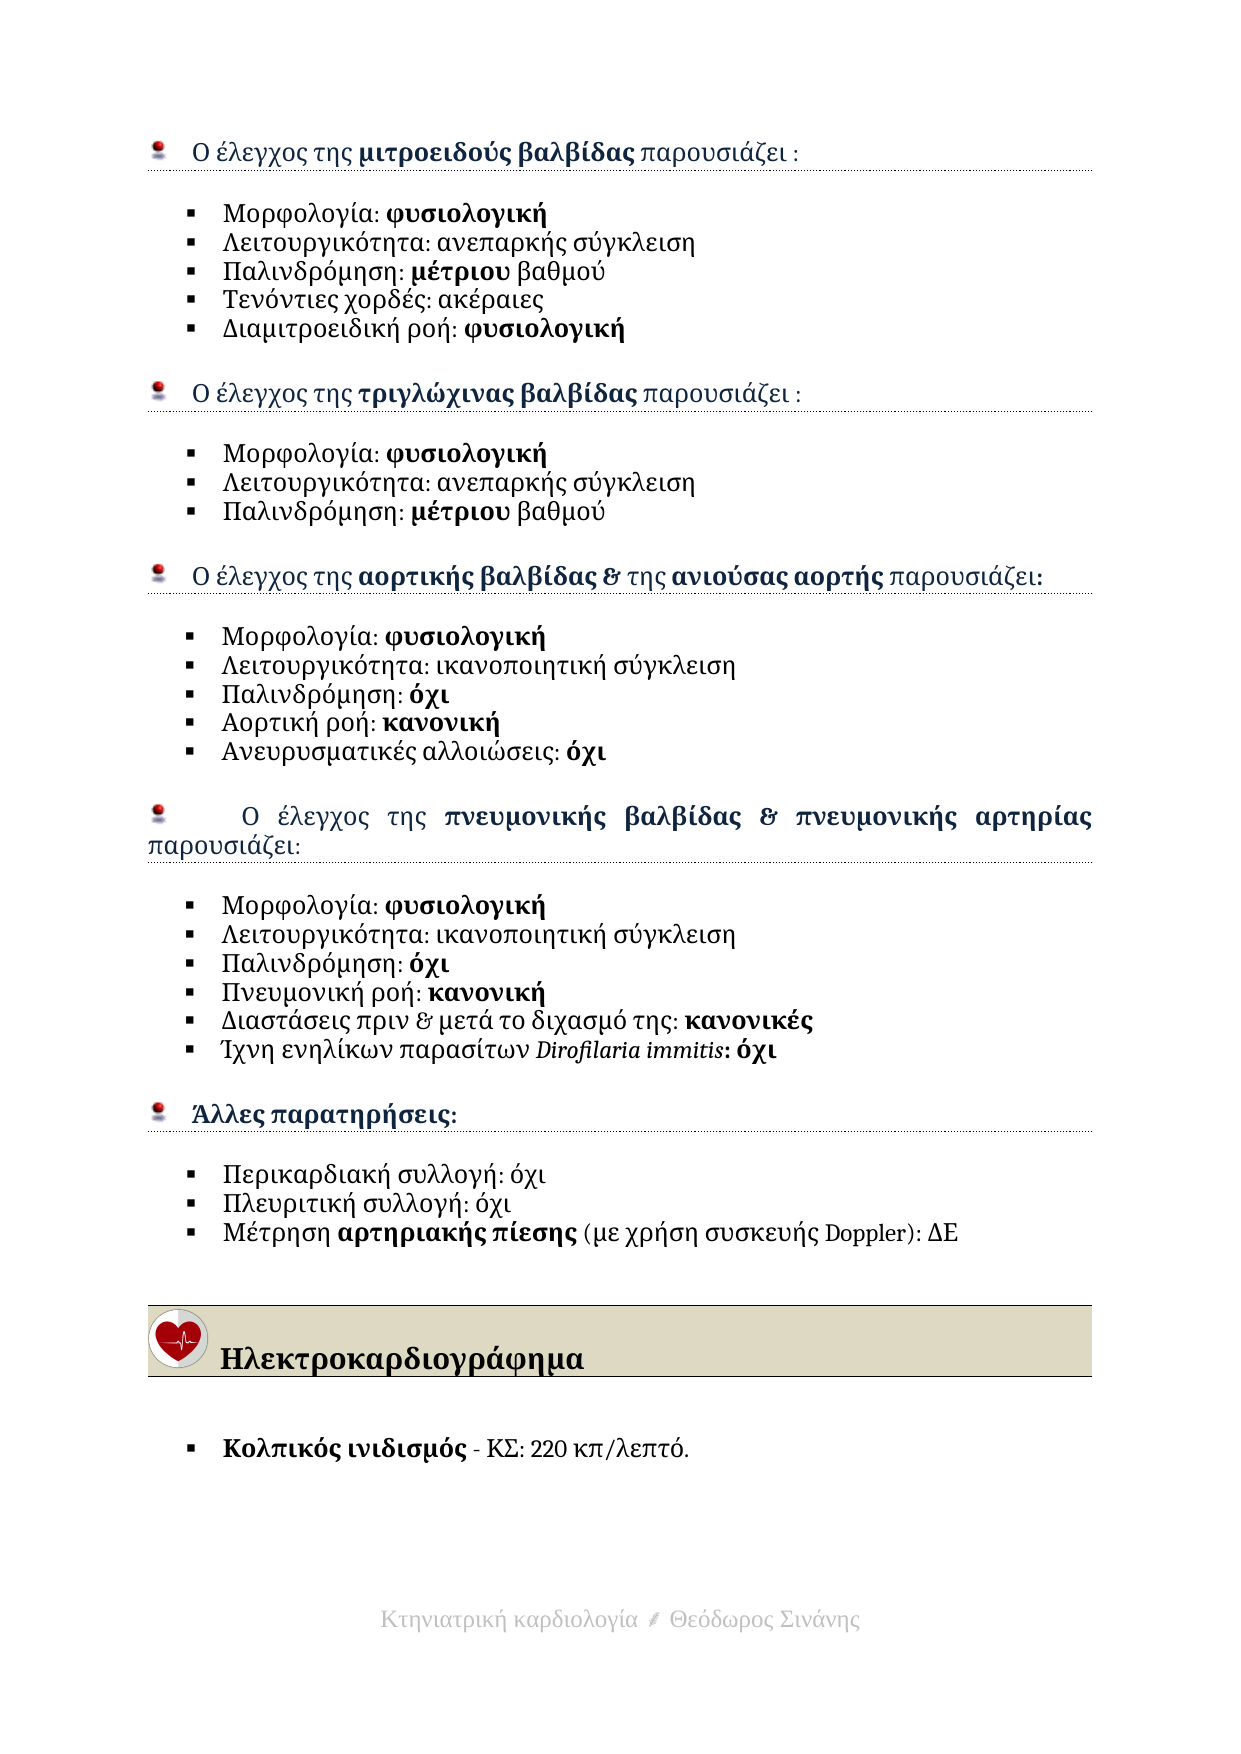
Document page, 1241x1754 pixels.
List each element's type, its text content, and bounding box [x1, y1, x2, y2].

list Μορφολογία: φυσιολογική [184, 892, 1092, 921]
list Μορφολογία: φυσιολογική [185, 200, 1092, 229]
list Τενόντιες χορδές: ακέραιες [185, 286, 1092, 315]
list Κολπικός ινιδισμός - ΚΣ: 220 κπ/λεπτό. [185, 1435, 1092, 1464]
list Αορτική ροή: κανονική [184, 709, 1092, 738]
list Πνευμονική ροή: κανονική [184, 978, 1092, 1007]
list Ίχνη ενηλίκων παρασίτων Dirofilaria immitis: όχι [184, 1036, 1092, 1065]
list Μορφολογία: φυσιολογική [185, 440, 1092, 469]
picture [147, 132, 170, 162]
text Ηλεκτροκαρδιογράφημα [148, 1306, 1092, 1376]
list Πλευριτική συλλογή: όχι [185, 1190, 1092, 1219]
text Ο έλεγχος της τριγλώχινας βαλβίδας παρουσιάζει : [148, 372, 1092, 412]
list Παλινδρόμηση: όχι [184, 681, 1092, 709]
list Παλινδρόμηση: όχι [184, 950, 1092, 978]
text Άλλες παρατηρήσεις: [148, 1093, 1092, 1132]
text Ο έλεγχος της αορτικής βαλβίδας & της ανιούσας αορτής παρουσιάζει: [148, 555, 1092, 594]
picture [147, 372, 170, 403]
text Ο έλεγχος της πνευμονικής βαλβίδας & πνευμονικής αρτηρίας παρουσιάζει: [148, 796, 1092, 863]
list Λειτουργικότητα: ικανοποιητική σύγκλειση [184, 652, 1092, 681]
picture [147, 555, 170, 585]
list Διαμιτροειδική ροή: φυσιολογική [185, 315, 1092, 344]
picture [147, 1308, 209, 1369]
list Λειτουργικότητα: ανεπαρκής σύγκλειση [185, 229, 1092, 257]
list Μορφολογία: φυσιολογική [184, 623, 1092, 652]
list Λειτουργικότητα: ικανοποιητική σύγκλειση [184, 921, 1092, 950]
picture [147, 1093, 170, 1124]
list Μέτρηση αρτηριακής πίεσης (με χρήση συσκευής Doppler): ΔΕ [185, 1219, 1092, 1247]
list Περικαρδιακή συλλογή: όχι [185, 1161, 1092, 1190]
text Ο έλεγχος της μιτροειδούς βαλβίδας παρουσιάζει : [148, 132, 1092, 171]
list Ανευρυσματικές αλλοιώσεις: όχι [184, 738, 1092, 767]
list Παλινδρόμηση: μέτριου βαθμού [185, 498, 1092, 527]
list Παλινδρόμηση: μέτριου βαθμού [185, 257, 1092, 286]
list Διαστάσεις πριν & μετά το διχασμό της: κανονικές [184, 1007, 1092, 1036]
list Λειτουργικότητα: ανεπαρκής σύγκλειση [185, 469, 1092, 498]
picture [147, 795, 170, 826]
